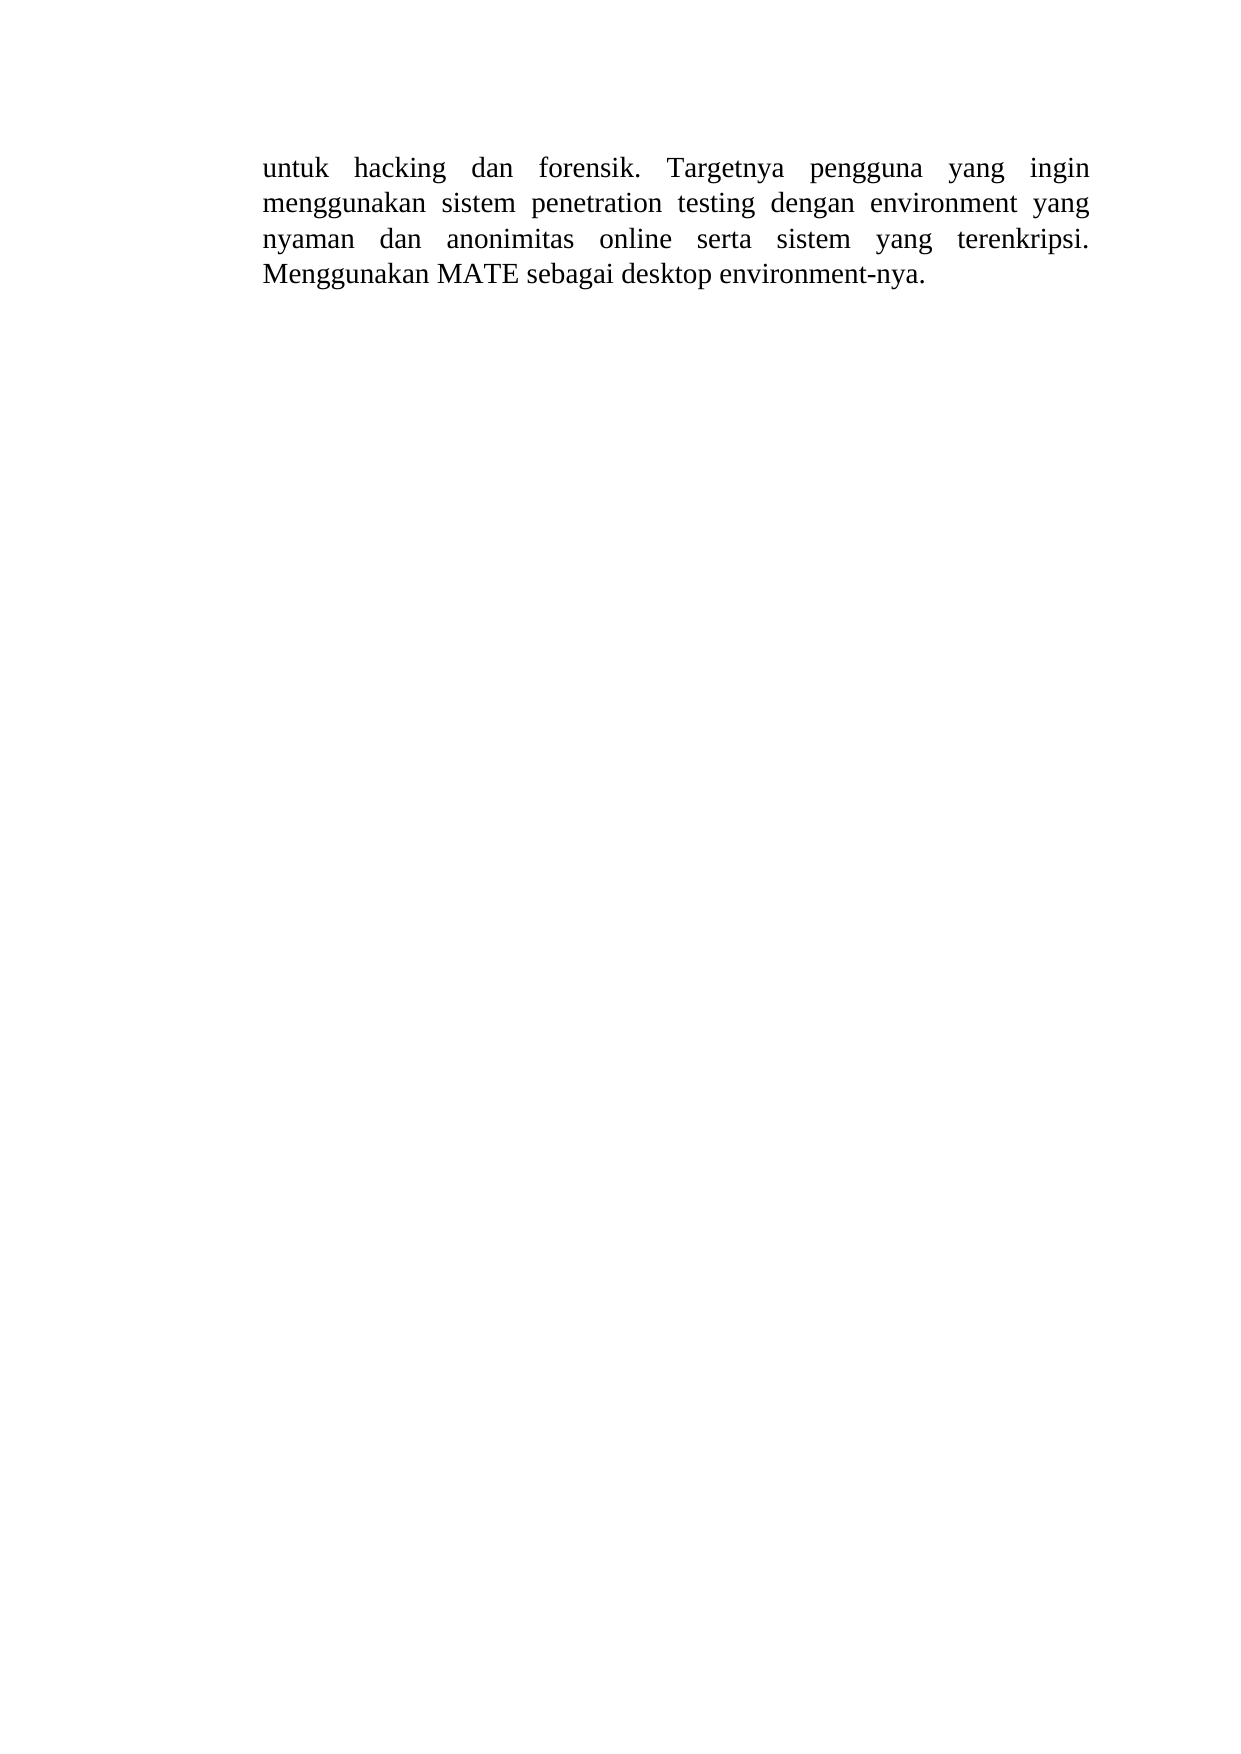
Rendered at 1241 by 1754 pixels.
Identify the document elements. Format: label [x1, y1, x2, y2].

list [262, 150, 1090, 290]
